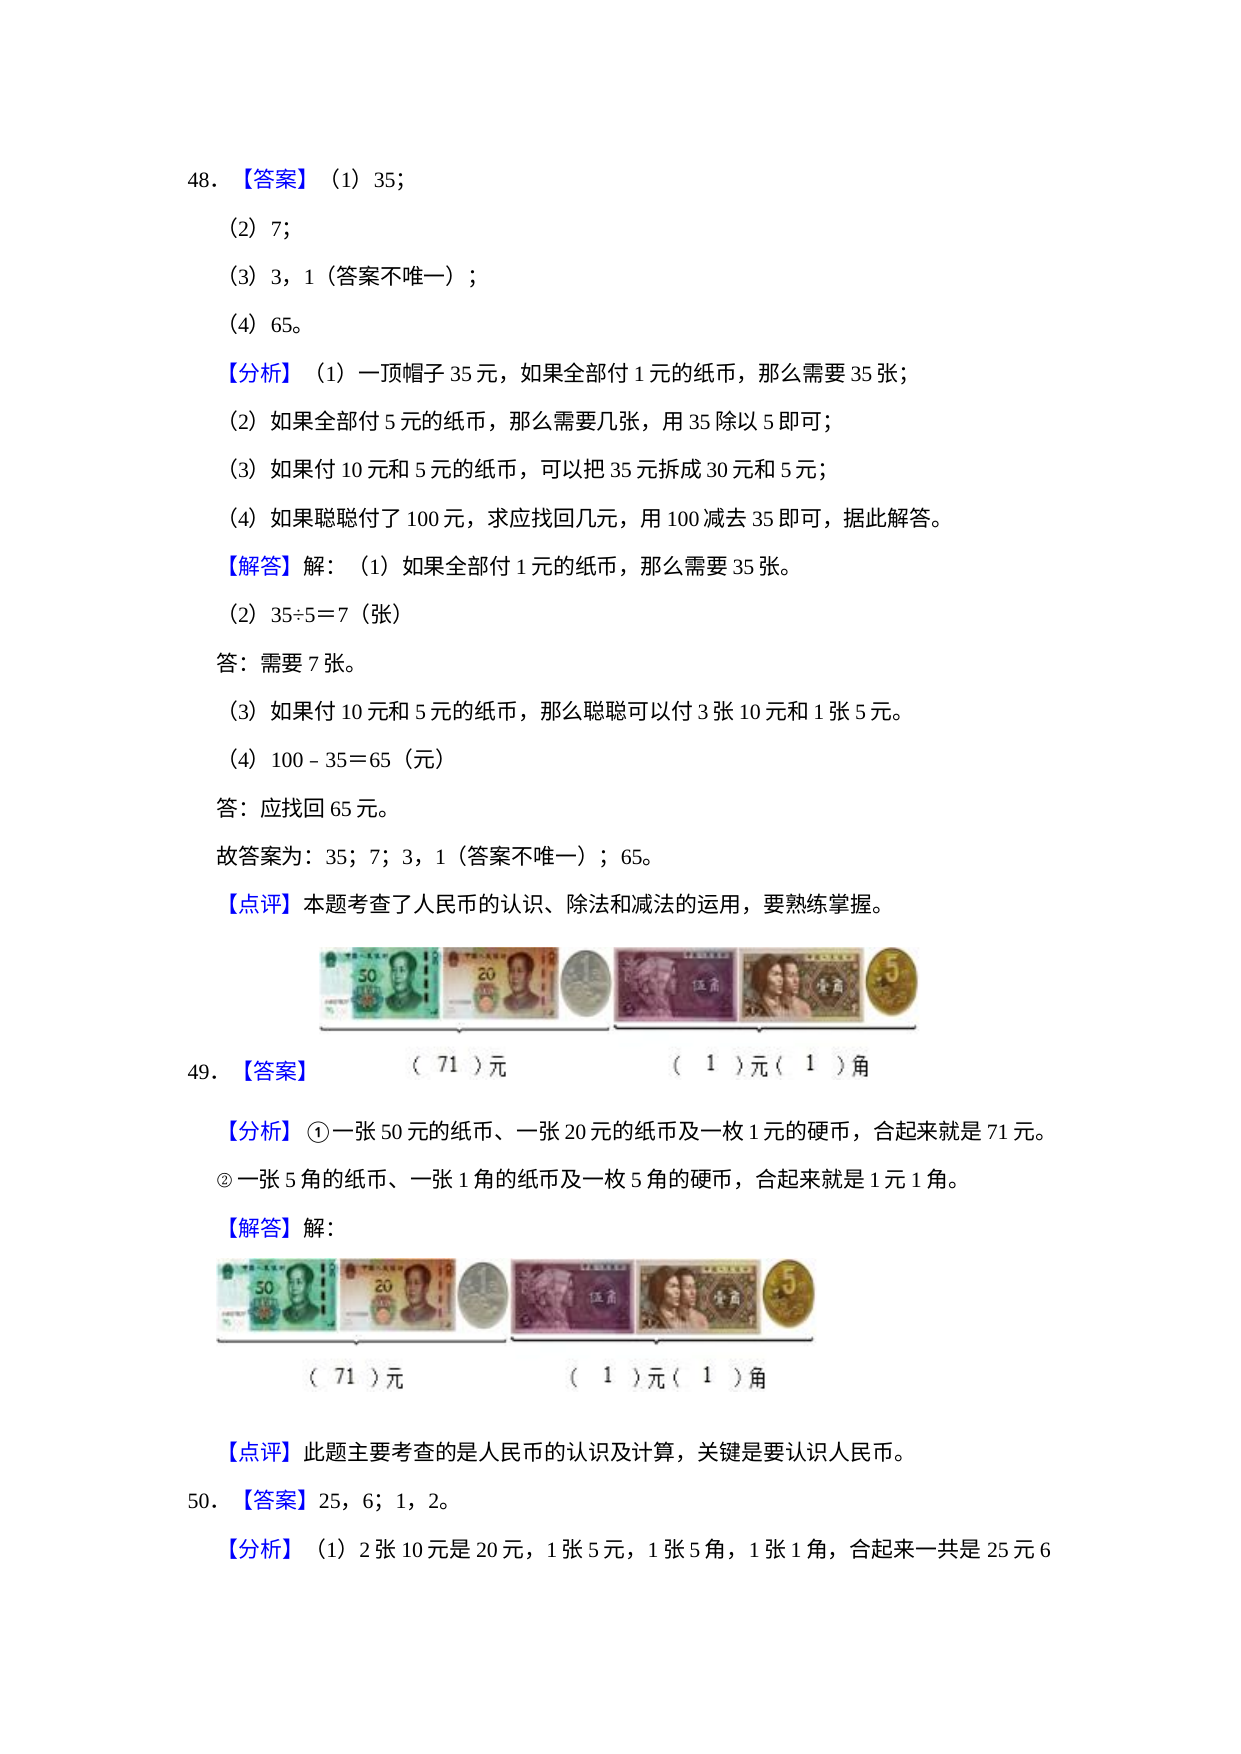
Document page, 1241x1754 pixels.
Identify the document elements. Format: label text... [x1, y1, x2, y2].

text 【分析】（1）一顶帽子35元，如果全部付1元的纸币，那么需要35张； [216, 355, 1053, 388]
text （4）如果聪聪付了100元，求应找回几元，用100减去35即可，据此解答。 [216, 500, 1053, 533]
text ②一张5角的纸币、一张1角的纸币及一枚5角的硬币，合起来就是1元1角。 [216, 1162, 1053, 1194]
text 【解答】解：（1）如果全部付1元的纸币，那么需要35张。 [216, 549, 1053, 581]
text （2）7； [216, 210, 1053, 243]
text 50．【答案】25，6；1，2。 [187, 1483, 1053, 1515]
picture [216, 1258, 818, 1392]
text 【解答】解： [216, 1210, 1053, 1243]
text 答：应找回65元。 [216, 790, 1053, 823]
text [216, 1531, 1053, 1564]
text （3）如果付10元和5元的纸币，可以把35元拆成30元和5元； [216, 452, 1053, 484]
text （4）65。 [216, 307, 1053, 339]
picture [318, 947, 921, 1080]
text 答：需要7张。 [216, 645, 1053, 678]
text （3）如果付10元和5元的纸币，那么聪聪可以付3张10元和1张5元。 [216, 694, 1053, 726]
text （4）100﹣35＝65（元） [216, 742, 1053, 774]
text （3）3，1（答案不唯一）； [216, 259, 1053, 291]
text （2）35÷5＝7（张） [216, 597, 1053, 629]
text 【分析】①一张50元的纸币、一张20元的纸币及一枚1元的硬币，合起来就是71元。 [216, 1114, 1053, 1146]
text （2）如果全部付5元的纸币，那么需要几张，用35除以5即可； [216, 404, 1053, 436]
text 48．【答案】（1）35； [187, 162, 1053, 194]
text 故答案为：35；7；3，1（答案不唯一）；65。 [216, 839, 1053, 871]
text 【点评】此题主要考查的是人民币的认识及计算，关键是要认识人民币。 [216, 1434, 1053, 1467]
text 【点评】本题考查了人民币的认识、除法和减法的运用，要熟练掌握。 [216, 887, 1053, 919]
